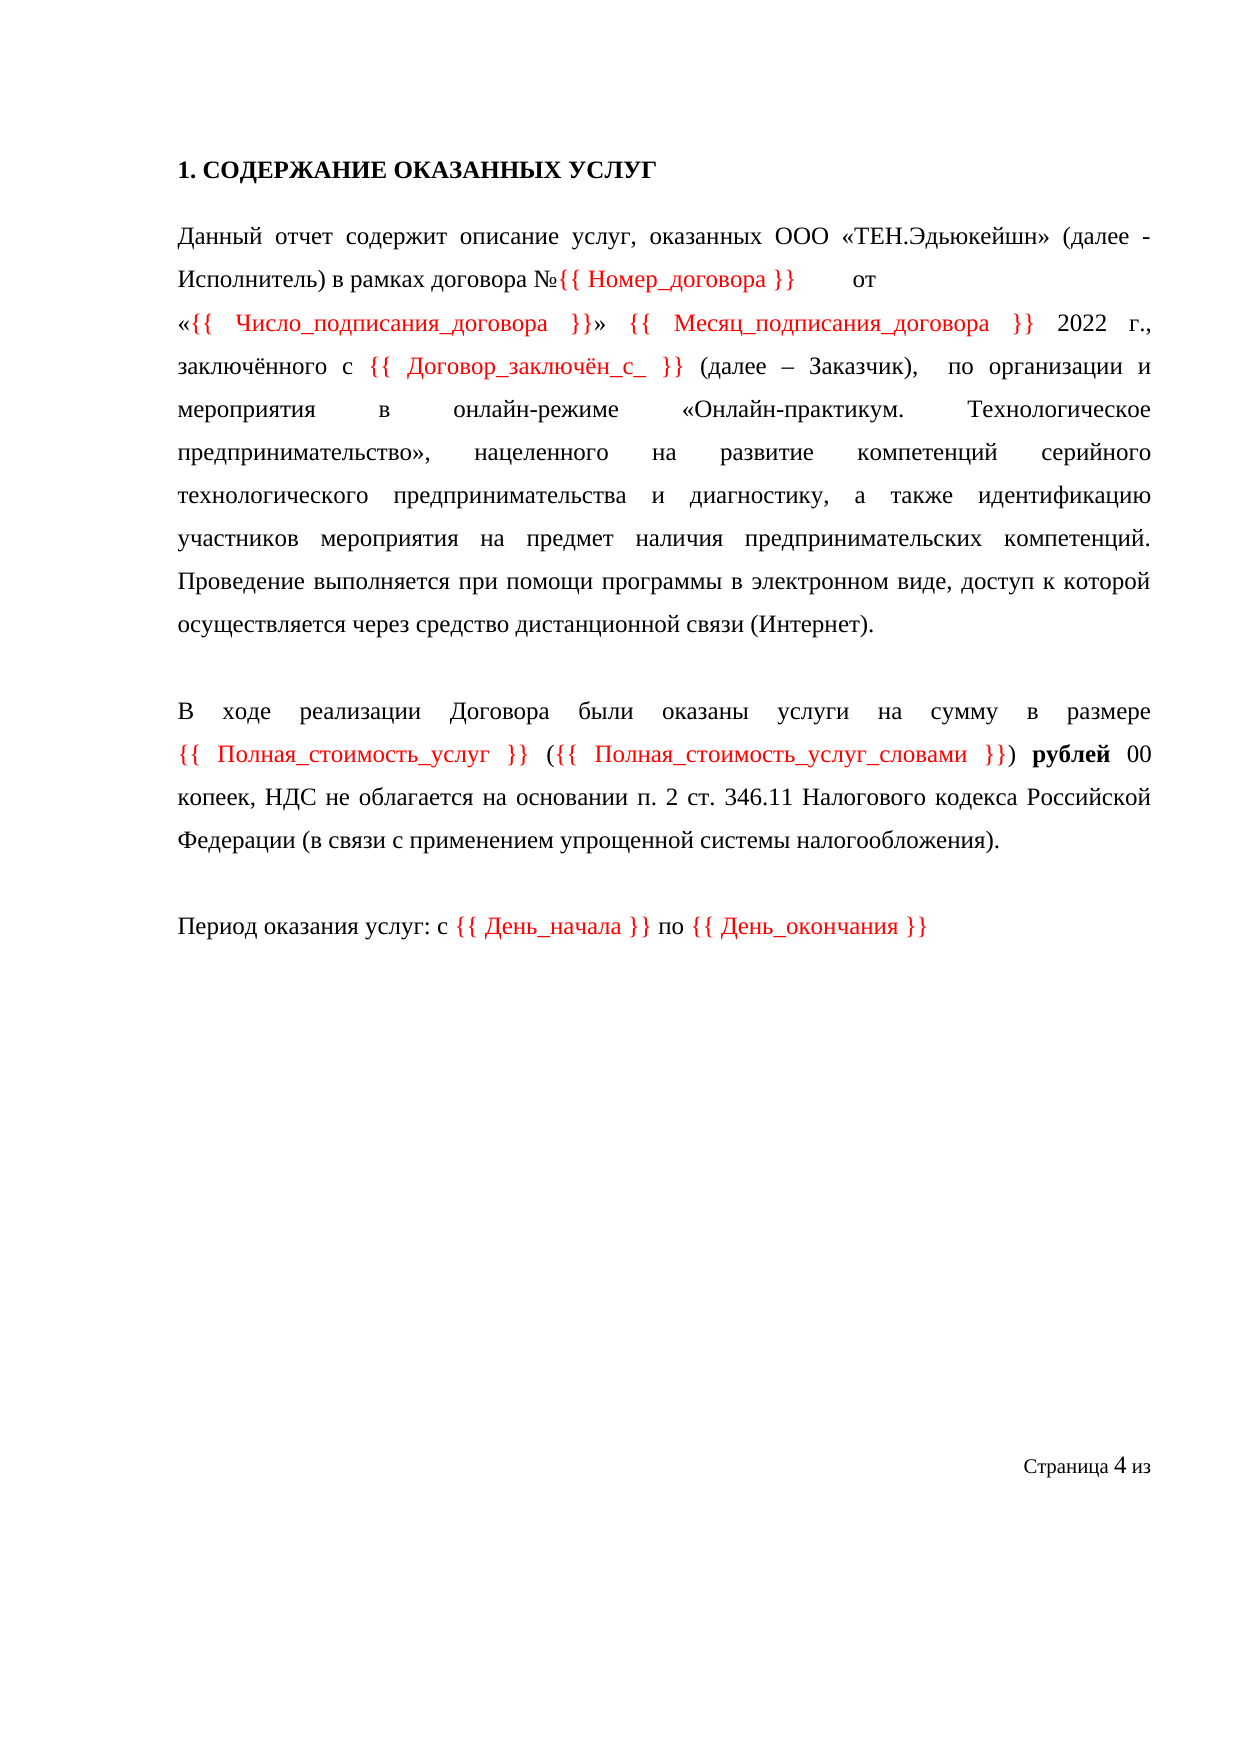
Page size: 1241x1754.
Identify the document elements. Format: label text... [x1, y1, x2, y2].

subtitle 1. СОДЕРЖАНИЕ ОКАЗАННЫХ УСЛУГ [177, 156, 1152, 184]
text Данный отчет содержит описание услуг, оказанных ООО «ТЕН.Эдьюкейшн» (далее - Исполнитель) в рамках договора №{{ Номер_договора }} от «{{ Число_подписания_договора }}» {{ Месяц_подписания_договора }} 2022 г., заключённого с {{ Договор_заключён_с_ }} (далее – Заказчик), по организации и мероприятия в онлайн-режиме «Онлайн-практикум. Технологическое предпринимательство», нацеленного на развитие компетенций серийного технологического предпринимательства и диагностику, а также идентификацию участников мероприятия на предмет наличия предпринимательских компетенций. Проведение выполняется при помощи программы в электронном виде, доступ к которой осуществляется через средство дистанционной связи (Интернет). [177, 221, 1152, 638]
text Период оказания услуг: с {{ День_начала }} по {{ День_окончания }} [177, 911, 1152, 940]
text В ходе реализации Договора были оказаны услуги на сумму в размере {{ Полная_стоимость_услуг }} ({{ Полная_стоимость_услуг_словами }}) рублей 00 копеек, НДС не облагается на основании п. 2 ст. 346.11 Налогового кодекса Российской Федерации (в связи с применением упрощенной системы налогообложения). [177, 696, 1152, 854]
